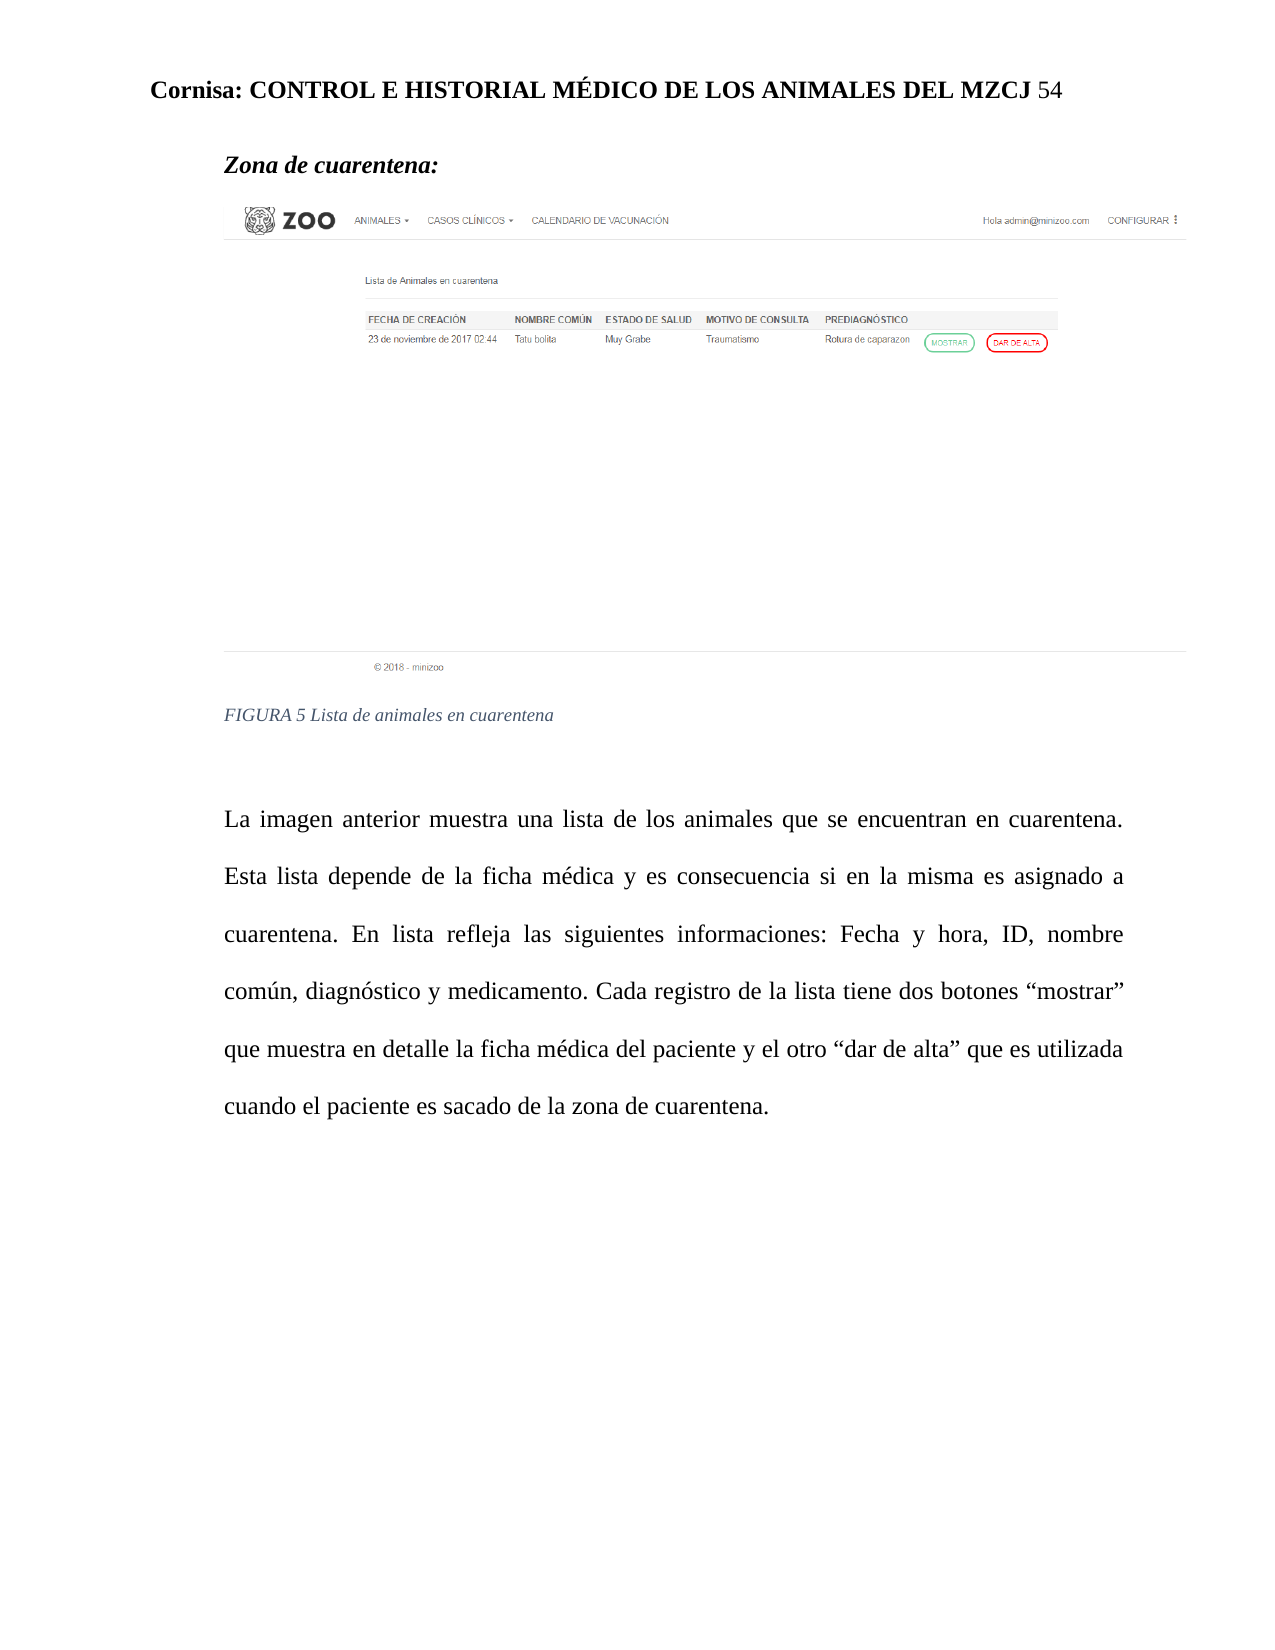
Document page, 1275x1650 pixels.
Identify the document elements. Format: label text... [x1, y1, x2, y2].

picture [223, 207, 1187, 676]
subtitle Zona de cuarentena: [150, 150, 1125, 179]
text La imagen anterior muestra una lista de los animales que se encuentran en cuarentena. Esta lista depende de la ficha médica y es consecuencia si en la misma es asignado a cuarentena. En lista refleja las siguientes informaciones: Fecha y hora, ID, nombre común, diagnóstico y medicamento. Cada registro de la lista tiene dos botones “mostrar” que muestra en detalle la ficha médica del paciente y el otro “dar de alta” que es utilizada cuando el paciente es sacado de la zona de cuarentena. [224, 804, 1125, 1120]
